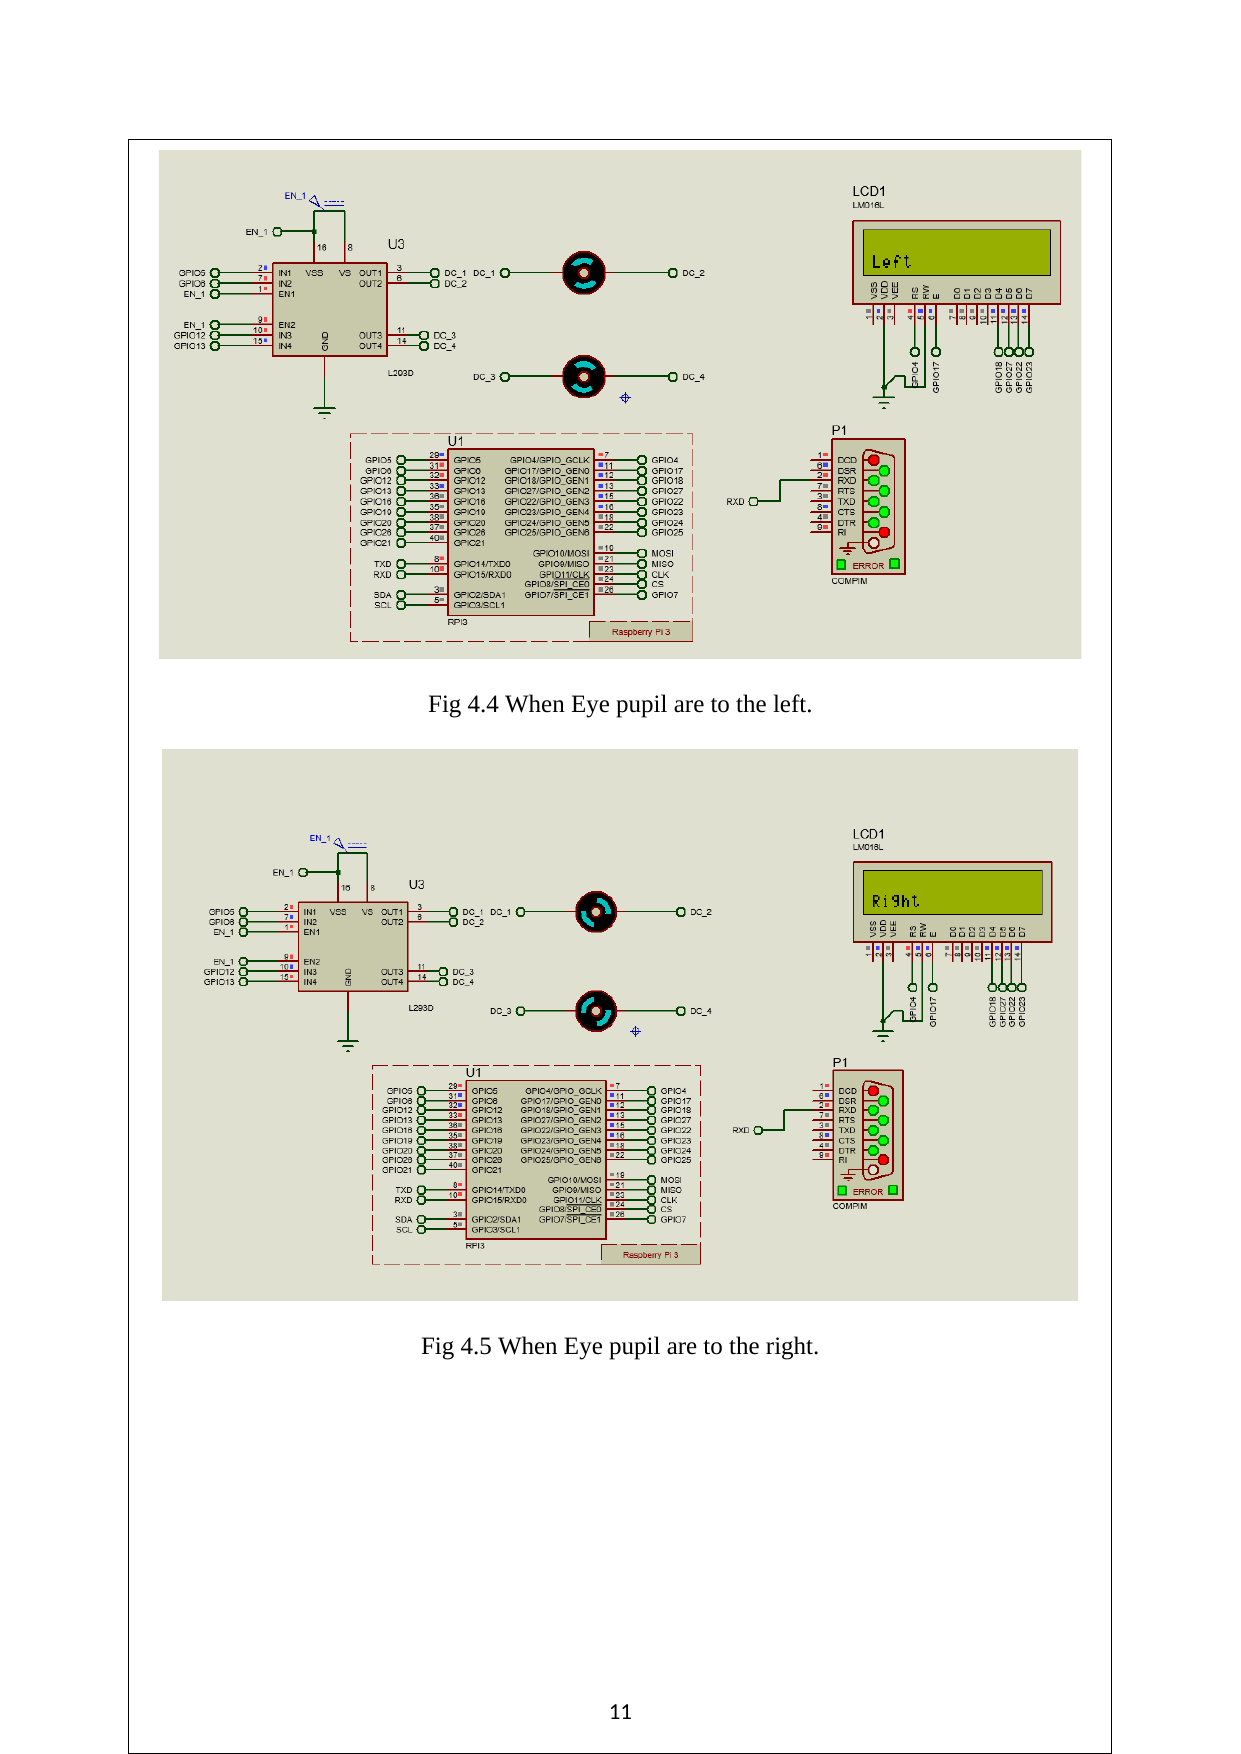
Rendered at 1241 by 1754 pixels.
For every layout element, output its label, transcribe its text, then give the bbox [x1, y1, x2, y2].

text Fig 4.4 When Eye pupil are to the left. [150, 689, 1090, 718]
picture [158, 150, 1082, 659]
text Fig 4.5 When Eye pupil are to the right. [150, 1331, 1090, 1360]
picture [162, 749, 1079, 1301]
